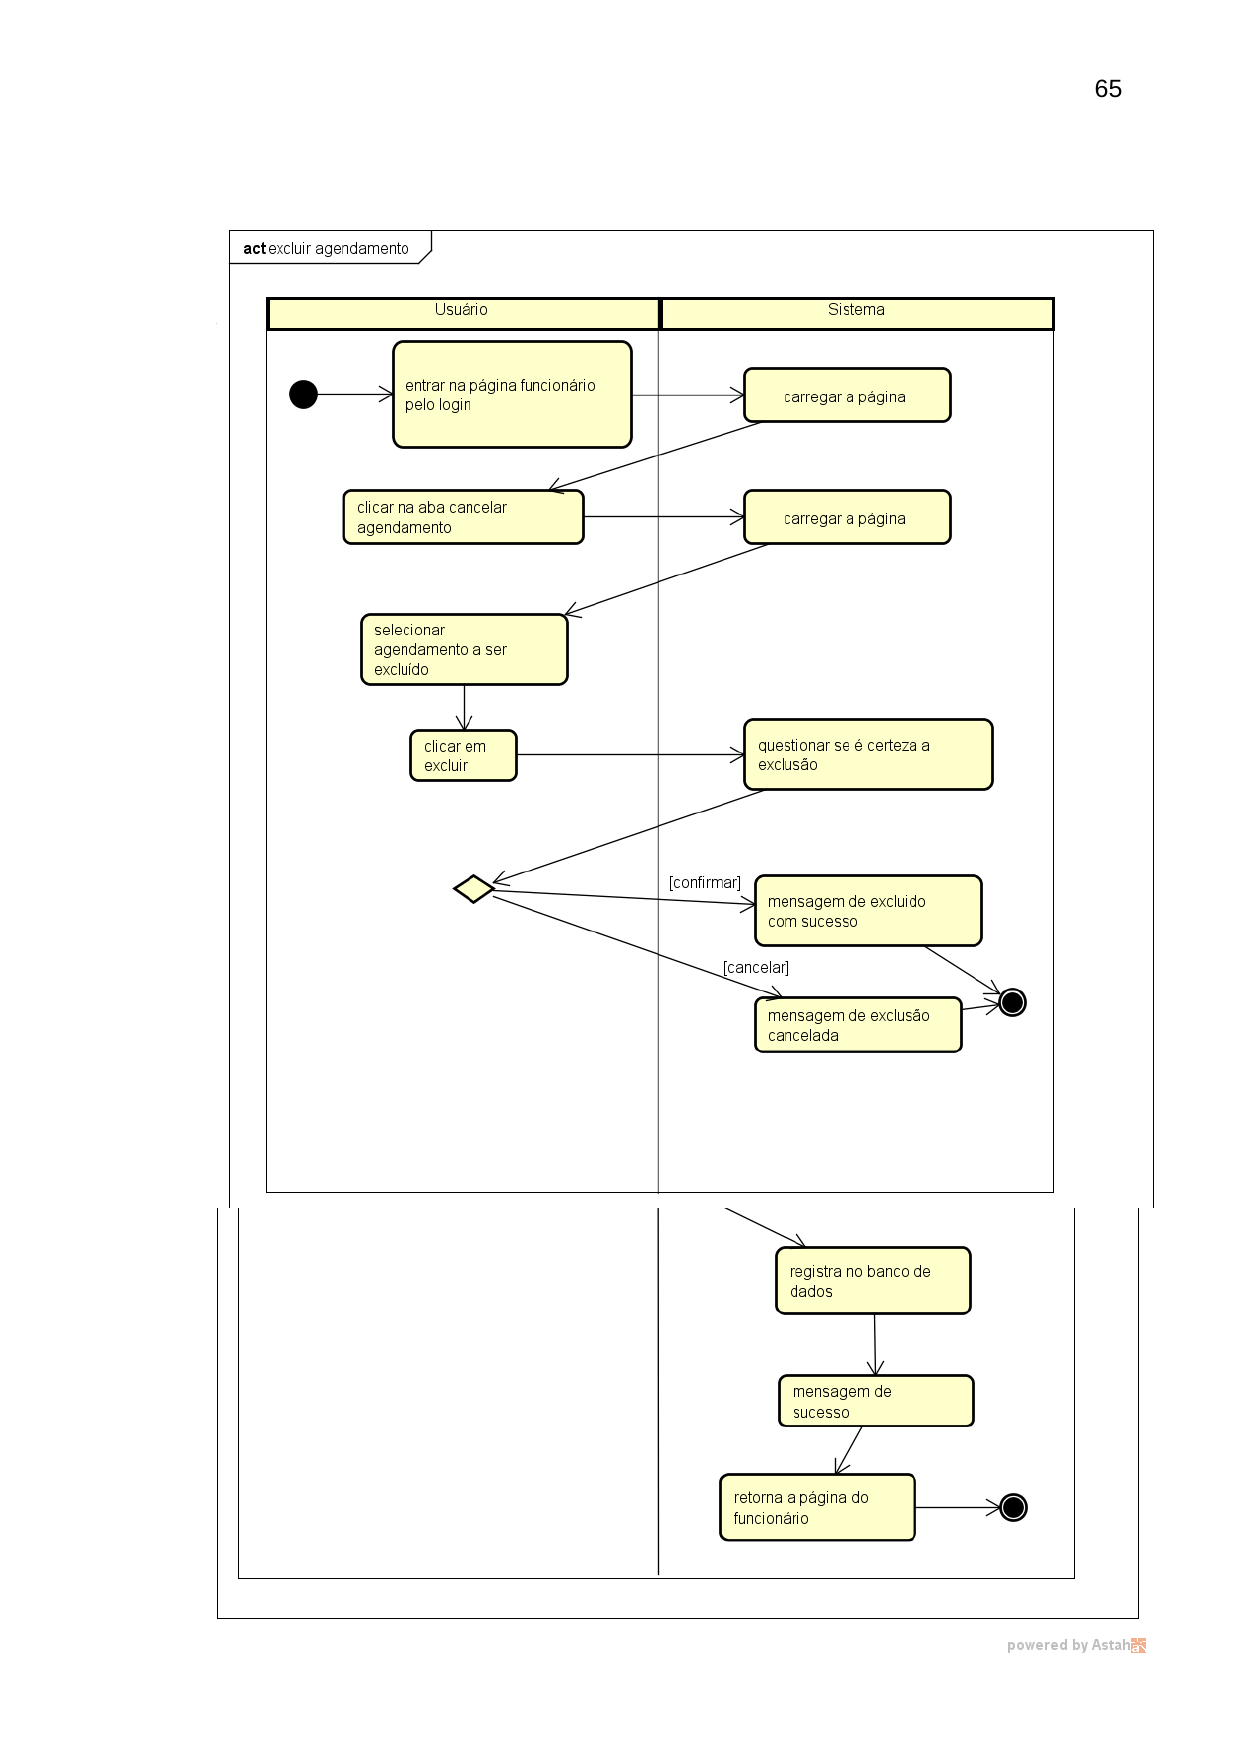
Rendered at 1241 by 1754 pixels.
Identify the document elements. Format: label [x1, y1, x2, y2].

picture [204, 218, 1165, 1657]
